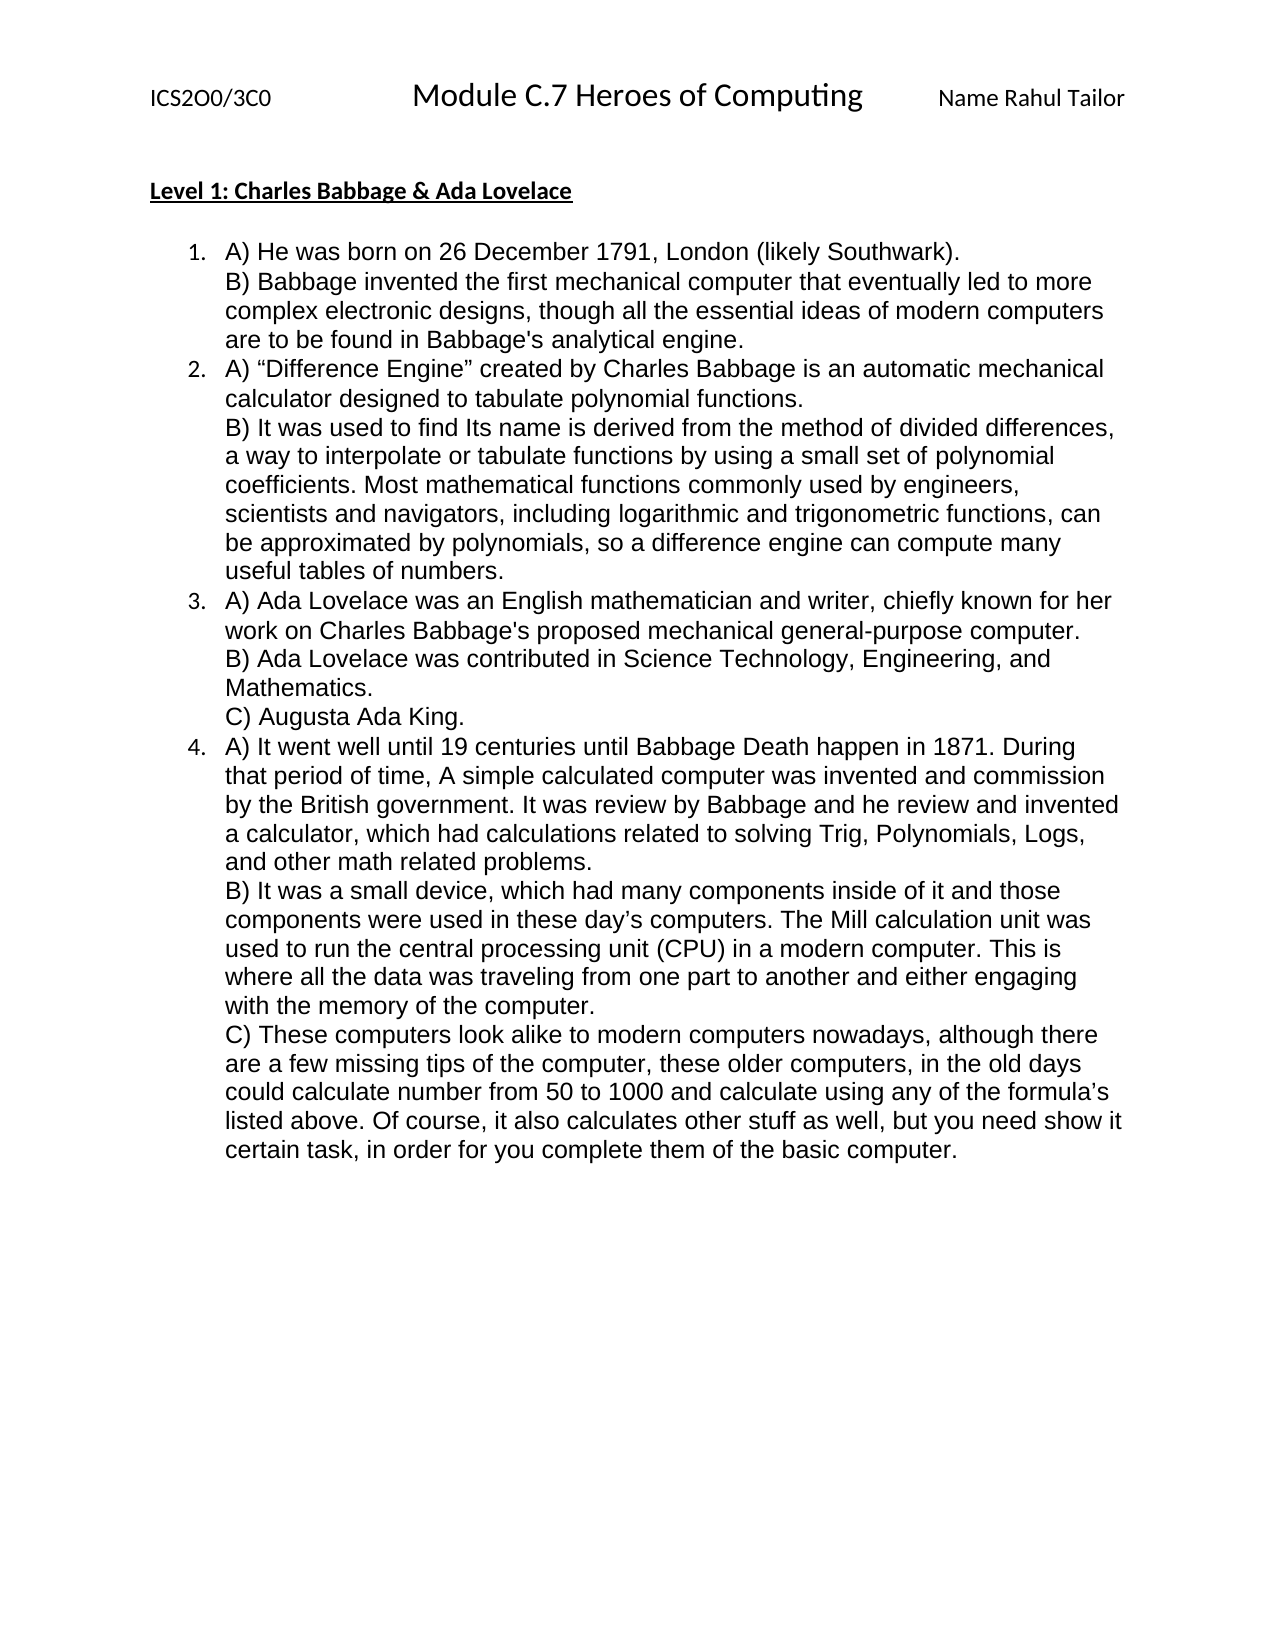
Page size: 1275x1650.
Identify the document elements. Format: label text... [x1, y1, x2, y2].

text C) These computers look alike to modern computers nowadays, although there are a few missing tips of the computer, these older computers, in the old days could calculate number from 50 to 1000 and calculate using any of the formula’s listed above. Of course, it also calculates other stuff as well, but you need show it certain task, in order for you complete them of the basic computer. [225, 1020, 1125, 1164]
text B) Babbage invented the first mechanical computer that eventually led to more complex electronic designs, though all the essential ideas of modern computers are to be found in Babbage's analytical engine. [225, 267, 1125, 353]
text Level 1: Charles Babbage & Ada Lovelace [150, 176, 1125, 206]
list A) Ada Lovelace was an English mathematician and writer, chiefly known for her work on Charles Babbage's proposed mechanical general-purpose computer. [187, 585, 1125, 644]
text B) It was used to find Its name is derived from the method of divided differences, a way to interpolate or tabulate functions by using a small set of polynomial coefficients. Most mathematical functions commonly used by engineers, scientists and navigators, including logarithmic and trigonometric functions, can be approximated by polynomials, so a difference engine can compute many useful tables of numbers. [225, 413, 1125, 585]
list A) “Difference Engine” created by Charles Babbage is an automatic mechanical calculator designed to tabulate polynomial functions. [187, 353, 1125, 413]
list A) He was born on 26 December 1791, London (likely Southwark). [187, 237, 1125, 267]
list A) It went well until 19 centuries until Babbage Death happen in 1871. During that period of time, A simple calculated computer was invented and commission by the British government. It was review by Babbage and he review and invented a calculator, which had calculations related to solving Trig, Polynomials, Logs, and other math related problems. [187, 731, 1125, 876]
text B) It was a small device, which had many components inside of it and those components were used in these day’s computers. The Mill calculation unit was used to run the central processing unit (CPU) in a modern computer. This is where all the data was traveling from one part to another and either engaging with the memory of the computer. [225, 876, 1125, 1020]
list B) Ada Lovelace was contributed in Science Technology, Engineering, and Mathematics. [225, 644, 1125, 702]
text C) Augusta Ada King. [150, 702, 1125, 731]
